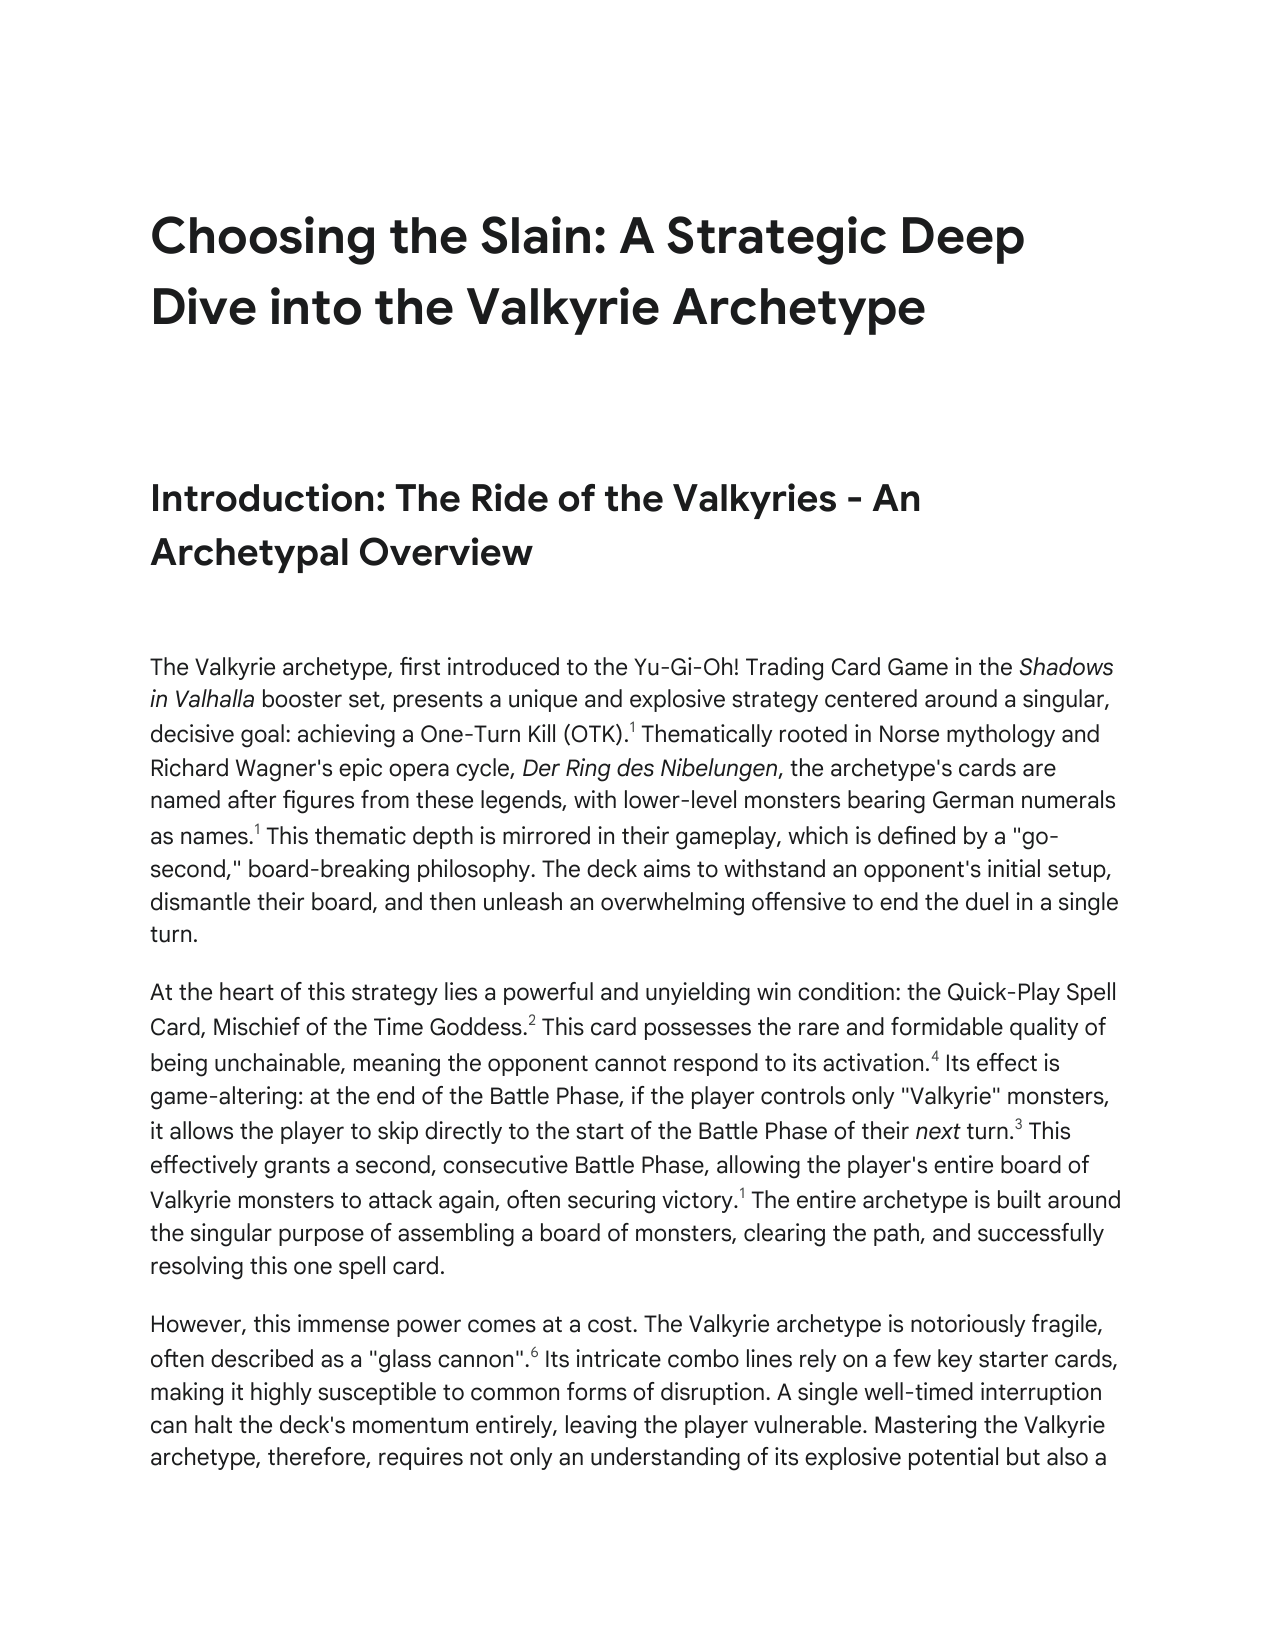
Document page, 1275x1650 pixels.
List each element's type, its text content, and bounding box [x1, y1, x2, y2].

text The Valkyrie archetype, first introduced to the Yu-Gi-Oh! Trading Card Game in the Shadows in Valhalla booster set, presents a unique and explosive strategy centered around a singular, decisive goal: achieving a One-Turn Kill (OTK).1 Thematically rooted in Norse mythology and Richard Wagner's epic opera cycle, Der Ring des Nibelungen, the archetype's cards are named after figures from these legends, with lower-level monsters bearing German numerals as names.1 This thematic depth is mirrored in their gameplay, which is defined by a "go-second," board-breaking philosophy. The deck aims to withstand an opponent's initial setup, dismantle their board, and then unleash an overwhelming offensive to end the duel in a single turn. [150, 653, 1125, 949]
subtitle Choosing the Slain: A Strategic Deep Dive into the Valkyrie Archetype [150, 205, 1125, 339]
subtitle Introduction: The Ride of the Valkyries - An Archetypal Overview [150, 476, 1125, 576]
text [150, 1310, 1125, 1472]
text At the heart of this strategy lies a powerful and unyielding win condition: the Quick-Play Spell Card, Mischief of the Time Goddess.2 This card possesses the rare and formidable quality of being unchainable, meaning the opponent cannot respond to its activation.4 Its effect is game-altering: at the end of the Battle Phase, if the player controls only "Valkyrie" monsters, it allows the player to skip directly to the start of the Battle Phase of their next turn.3 This effectively grants a second, consecutive Battle Phase, allowing the player's entire board of Valkyrie monsters to attack again, often securing victory.1 The entire archetype is built around the singular purpose of assembling a board of monsters, clearing the path, and successfully resolving this one spell card. [150, 978, 1125, 1281]
